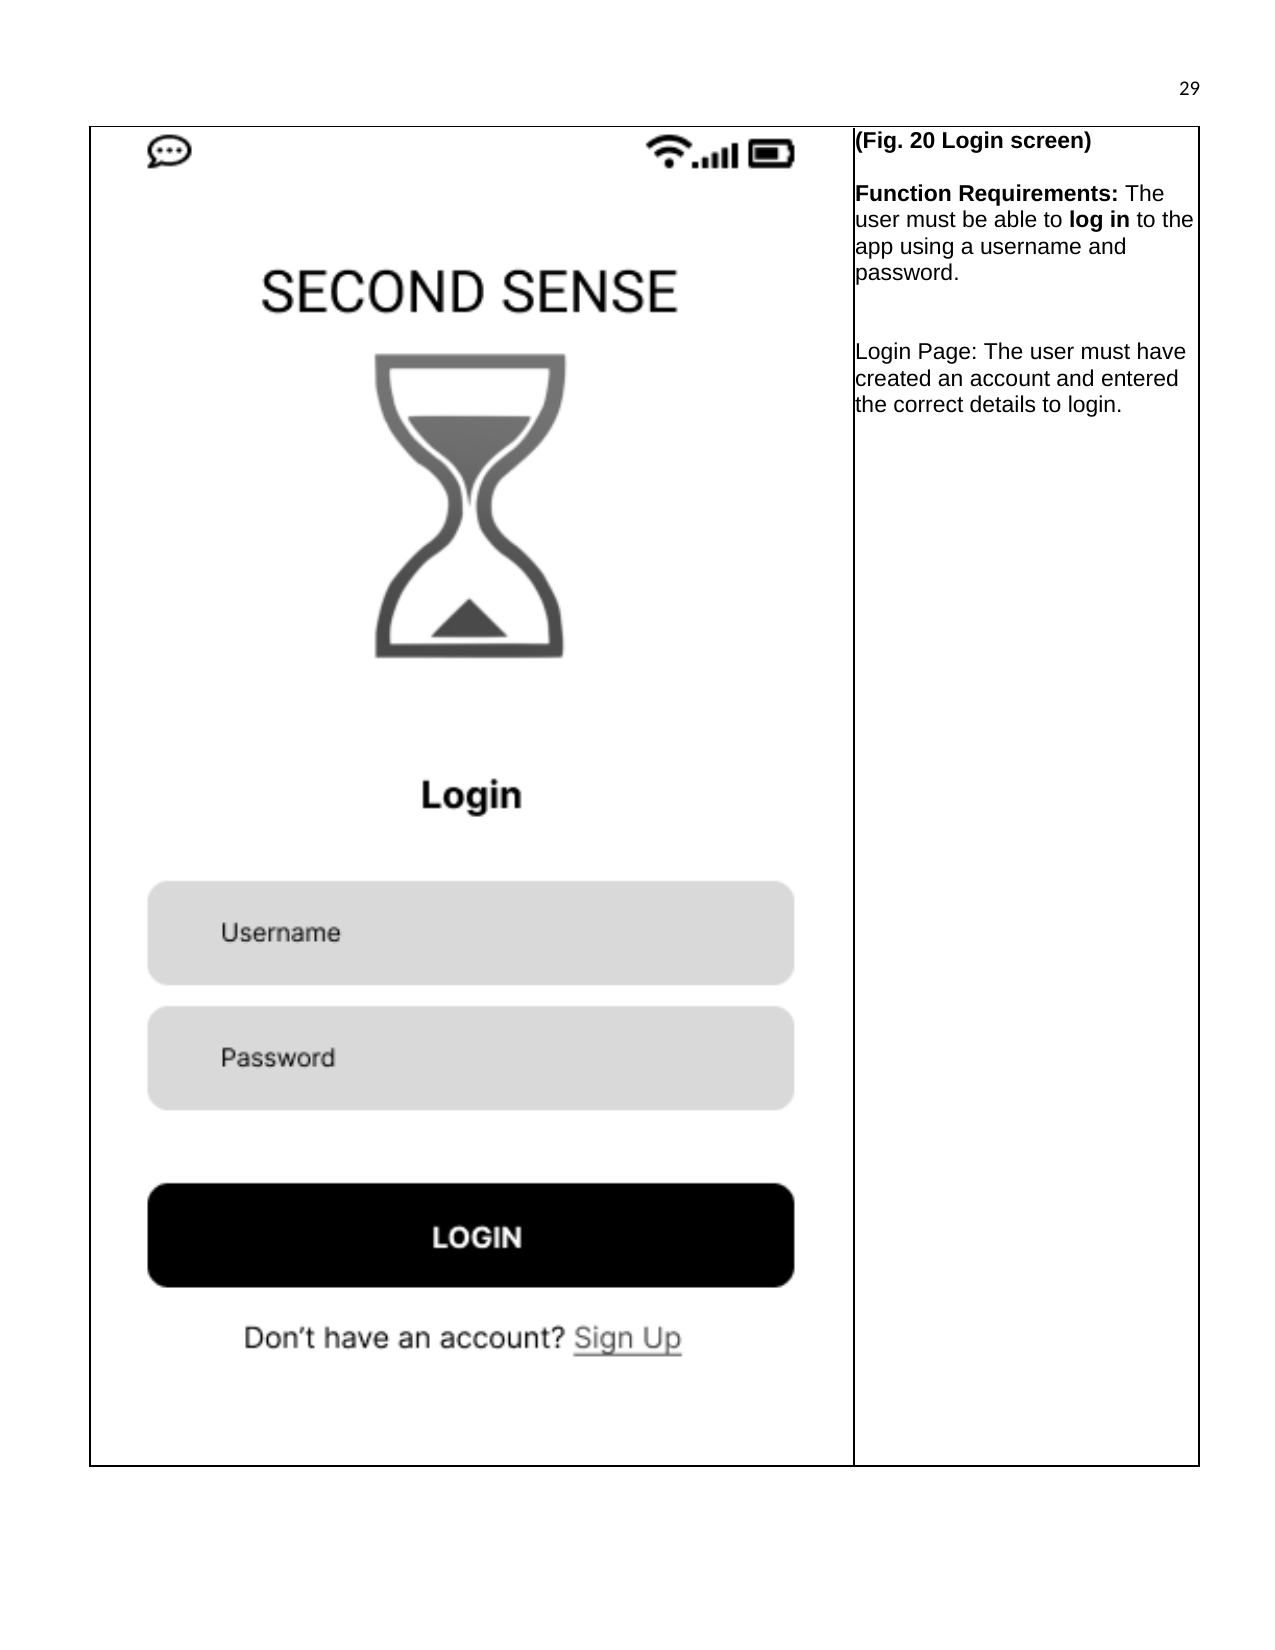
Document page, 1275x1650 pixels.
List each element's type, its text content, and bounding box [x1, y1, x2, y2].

table_cell [91, 127, 854, 1465]
table_cell (Fig. 20 Login screen) Function Requirements: The user must be able to log in to the app using a username and password. Login Page: The user must have created an account and entered the correct details to login. [855, 127, 1198, 1465]
picture [96, 127, 847, 1461]
